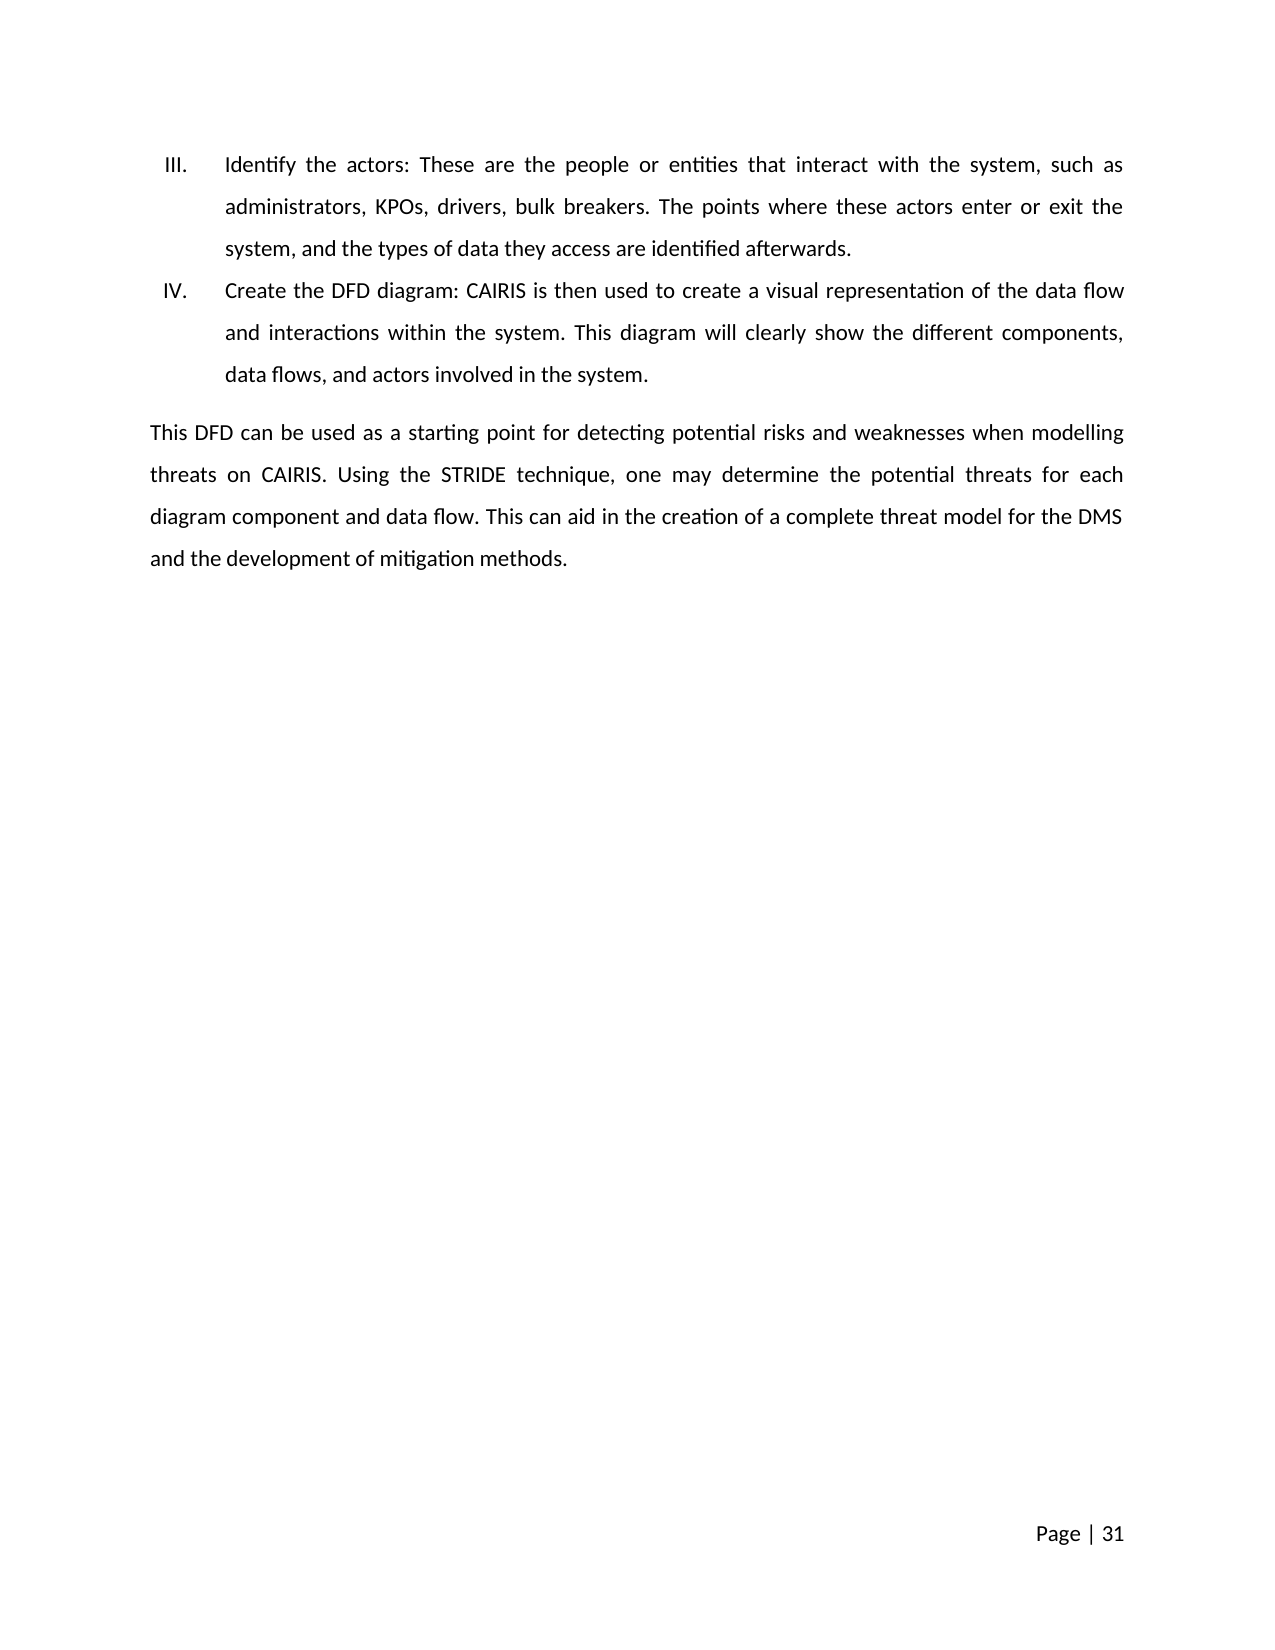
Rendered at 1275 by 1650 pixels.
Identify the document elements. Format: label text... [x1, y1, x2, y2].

list Create the DFD diagram: CAIRIS is then used to create a visual representation of the data flow and interactions within the system. This diagram will clearly show the different components, data flows, and actors involved in the system. [163, 276, 1126, 388]
text This DFD can be used as a starting point for detecting potential risks and weaknesses when modelling threats on CAIRIS. Using the STRIDE technique, one may determine the potential threats for each diagram component and data flow. This can aid in the creation of a complete threat model for the DMS and the development of mitigation methods. [150, 418, 1126, 572]
list Identify the actors: These are the people or entities that interact with the system, such as administrators, KPOs, drivers, bulk breakers. The points where these actors enter or exit the system, and the types of data they access are identified afterwards. [164, 150, 1125, 262]
